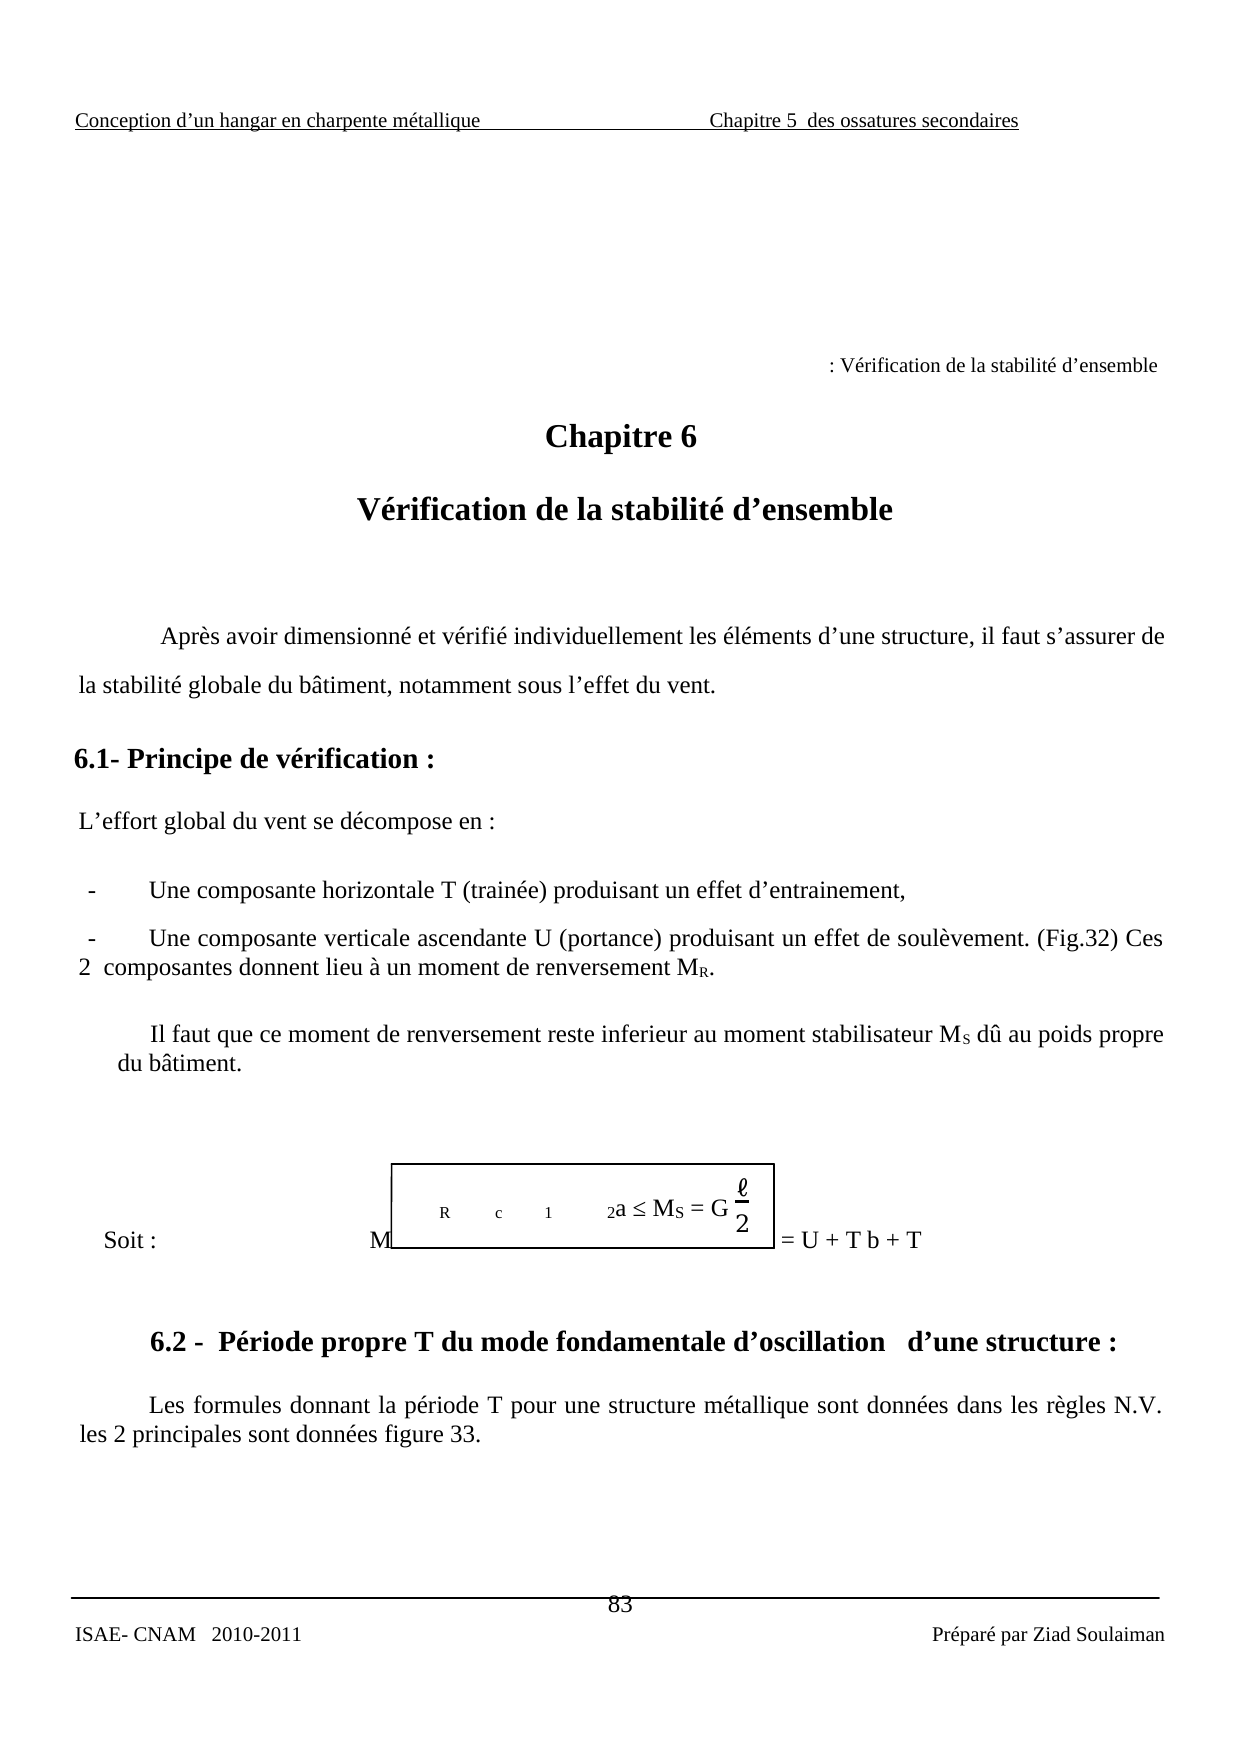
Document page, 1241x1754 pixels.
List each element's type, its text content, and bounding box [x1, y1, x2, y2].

subtitle Chapitre 6 [75, 416, 1167, 454]
text Il faut que ce moment de renversement reste inferieur au moment stabilisateur MS dû au poids propre du bâtiment. [117, 1019, 1164, 1077]
text : Vérification de la stabilité d’ensemble [75, 353, 1158, 377]
list - Période propre T du mode fondamentale d’oscillation d’une structure : [150, 1324, 1165, 1358]
text la stabilité globale du bâtiment, notamment sous l’effet du vent. [78, 670, 1164, 699]
text 6.1- Principe de vérification : [73, 741, 1165, 774]
text Après avoir dimensionné et vérifié individuellement les éléments d’une structure, il faut s’assurer de [75, 621, 1165, 650]
text Les formules donnant la période T pour une structure métallique sont données dans les règles N.V. les 2 principales sont données figure 33. [78, 1390, 1164, 1447]
list Une composante verticale ascendante U (portance) produisant un effet de soulèvement. (Fig.32) Ces 2 composantes donnent lieu à un moment de renversement MR. [78, 923, 1164, 980]
list Une composante horizontale T (trainée) produisant un effet d’entrainement, [78, 875, 1164, 903]
text Soit : M = U + T b + T [78, 1164, 1164, 1254]
text L’effort global du vent se décompose en : [78, 806, 1164, 834]
subtitle Vérification de la stabilité d’ensemble [75, 489, 1167, 527]
